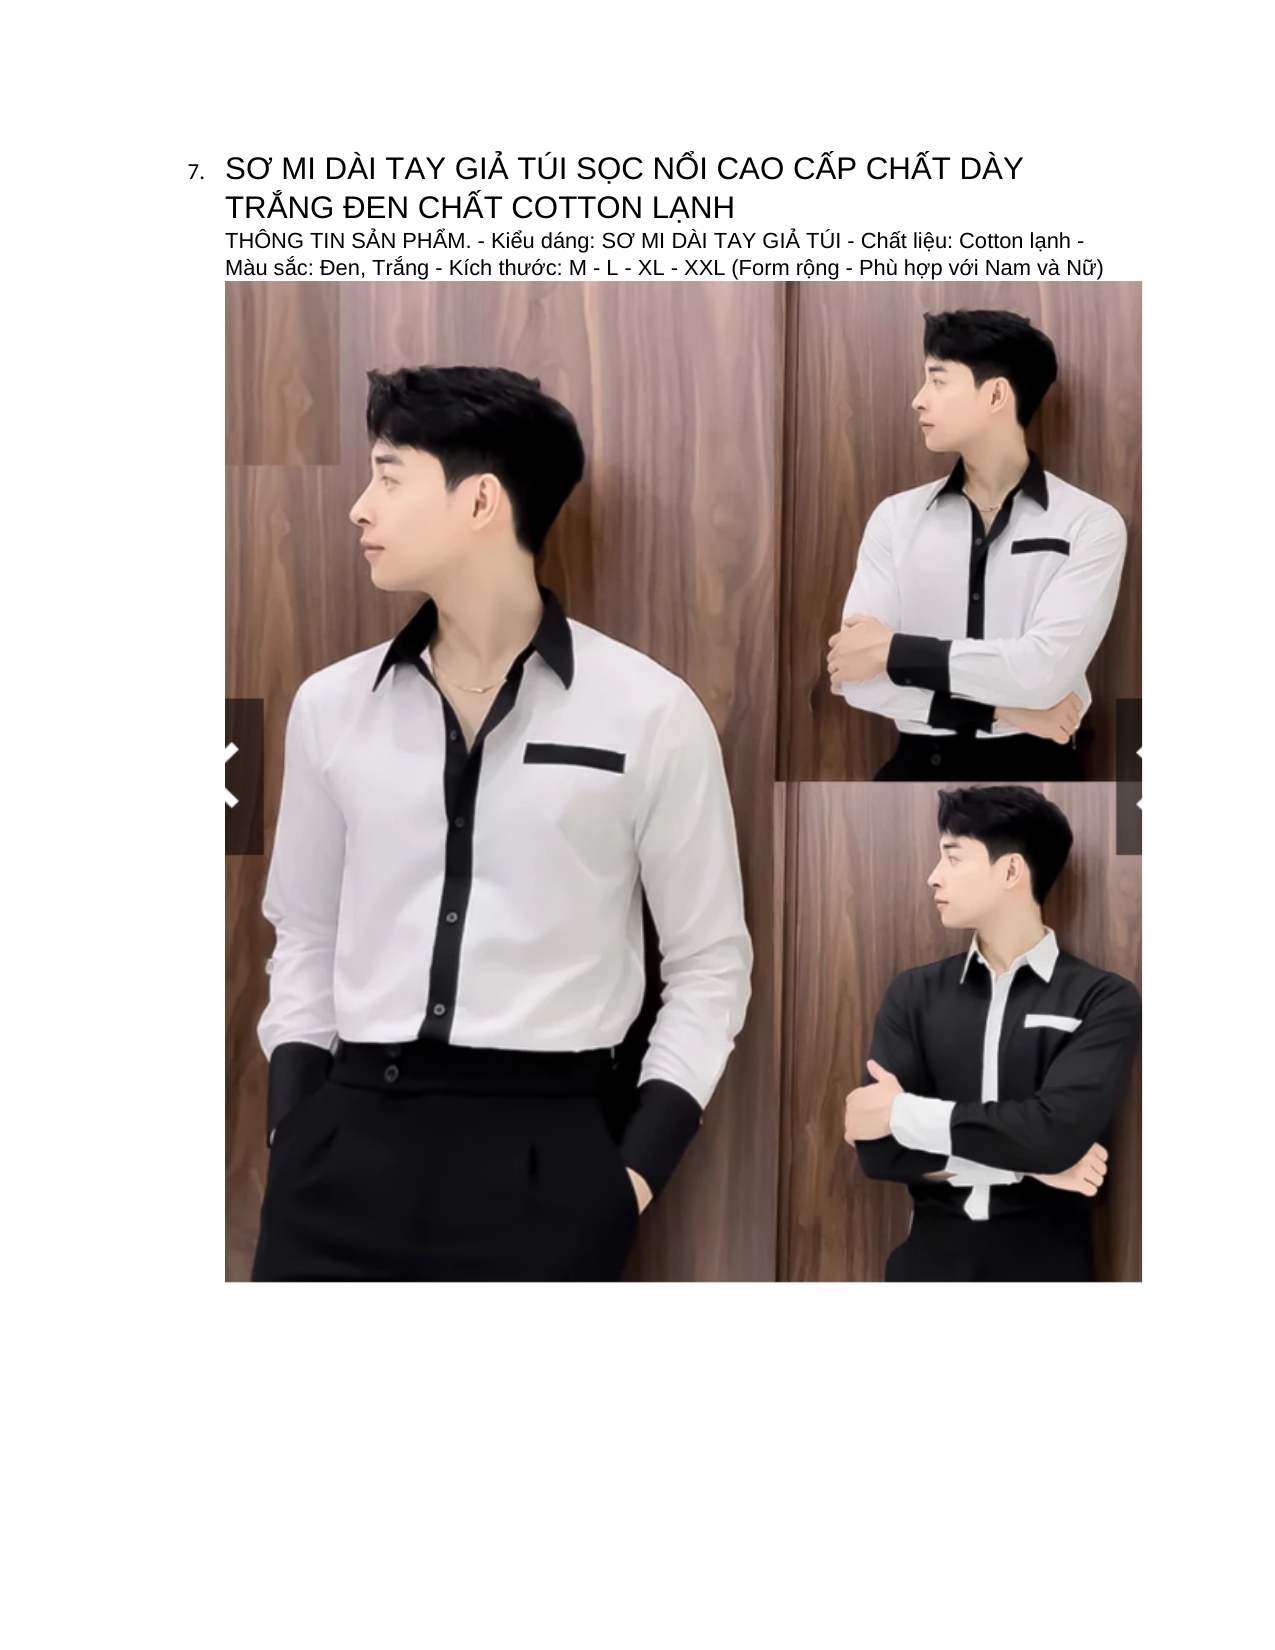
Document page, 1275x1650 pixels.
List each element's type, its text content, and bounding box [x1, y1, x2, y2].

picture [225, 281, 1143, 1295]
list THÔNG TIN SẢN PHẨM. - Kiểu dáng: SƠ MI DÀI TAY GIẢ TÚI - Chất liệu: Cotton lạnh - Màu sắc: Đen, Trắng - Kích thước: M - L - XL - XXL (Form rộng - Phù hợp với Nam và Nữ) [225, 227, 1125, 280]
list SƠ MI DÀI TAY GIẢ TÚI SỌC NỔI CAO CẤP CHẤT DÀY TRẮNG ĐEN CHẤT COTTON LẠNH [187, 150, 1125, 225]
